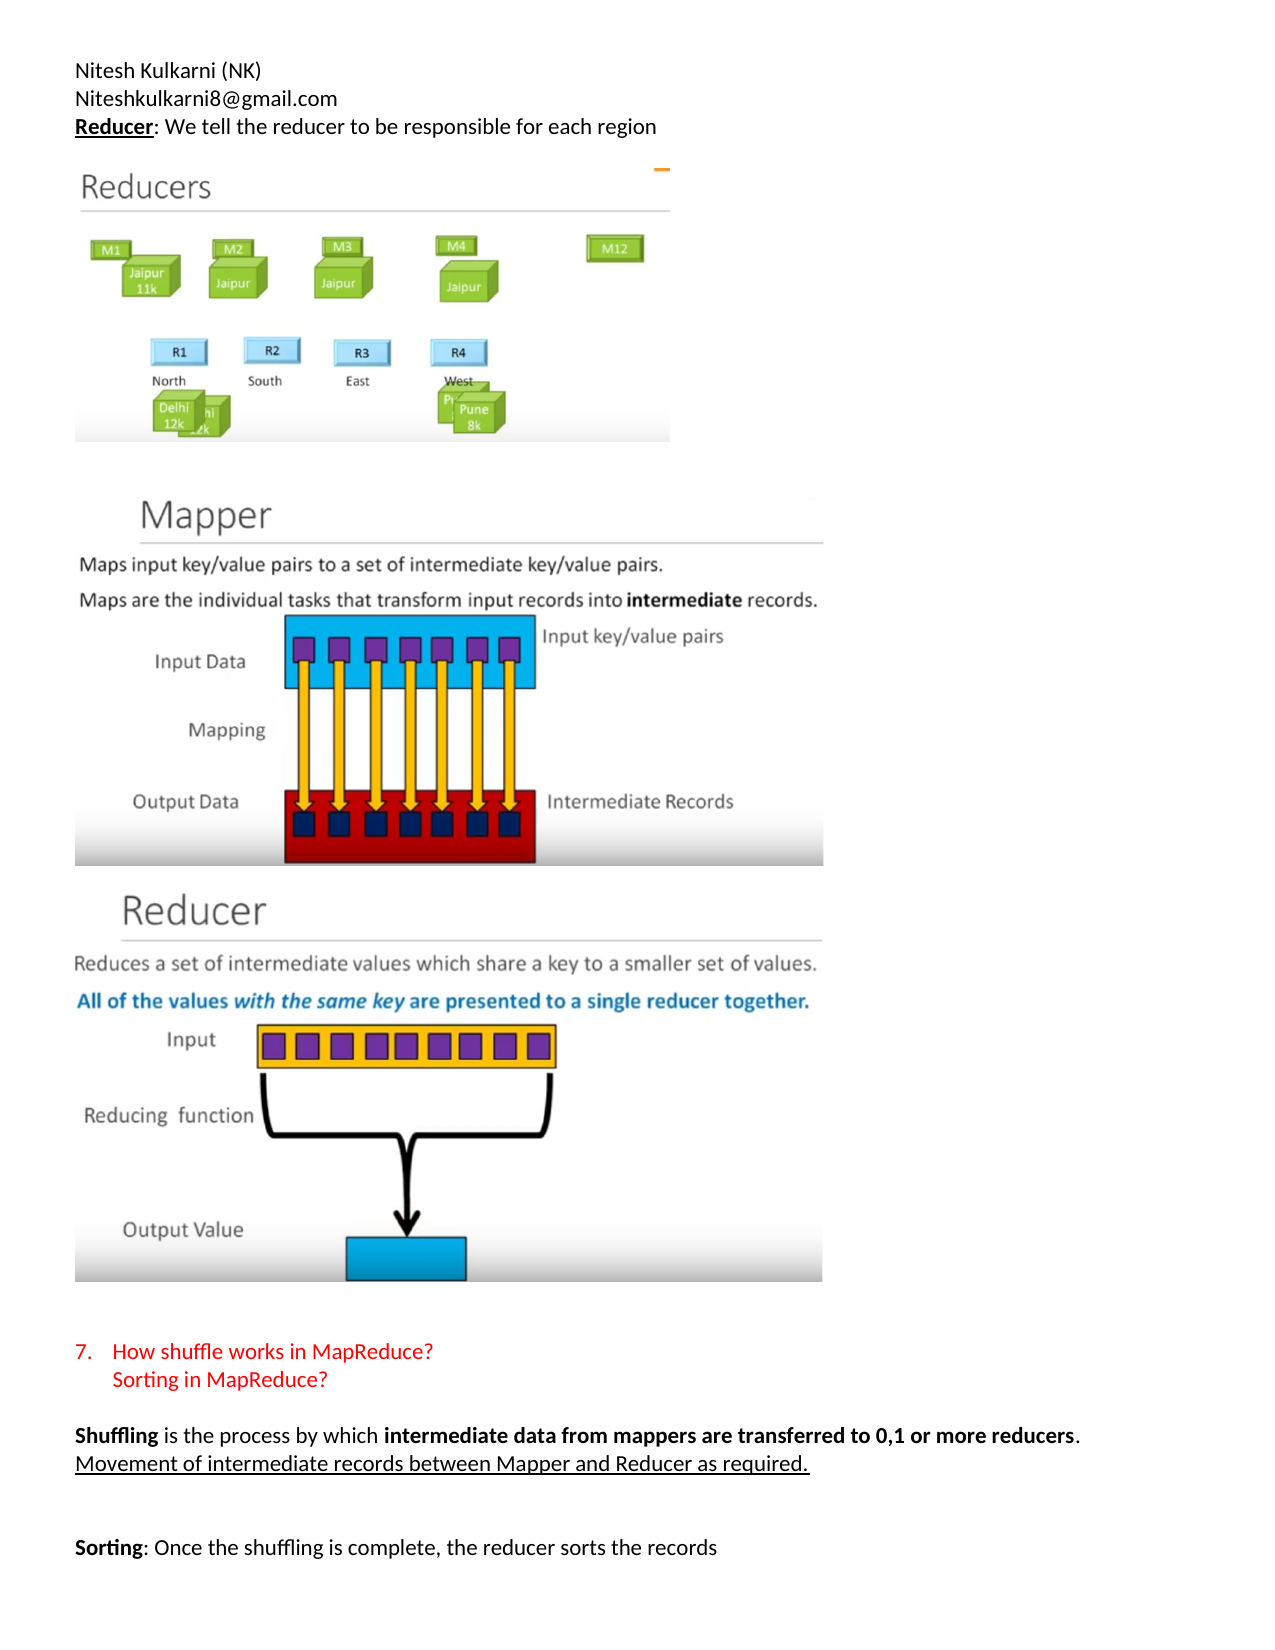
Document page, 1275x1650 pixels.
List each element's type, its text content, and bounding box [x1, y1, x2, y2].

text Sorting: Once the shuffling is complete, the reducer sorts the records [75, 1533, 1200, 1561]
text Reducer: We tell the reducer to be responsible for each region [75, 112, 1200, 140]
text Movement of intermediate records between Mapper and Reducer as required. [75, 1449, 1200, 1477]
text Shuffling is the process by which intermediate data from mappers are transferred to 0,1 or more reducers. [75, 1421, 1200, 1449]
picture [75, 498, 824, 866]
list Sorting in MapReduce? [112, 1365, 1200, 1393]
picture [75, 168, 670, 442]
list How shuffle works in MapReduce? [75, 1337, 1200, 1365]
picture [75, 893, 823, 1282]
